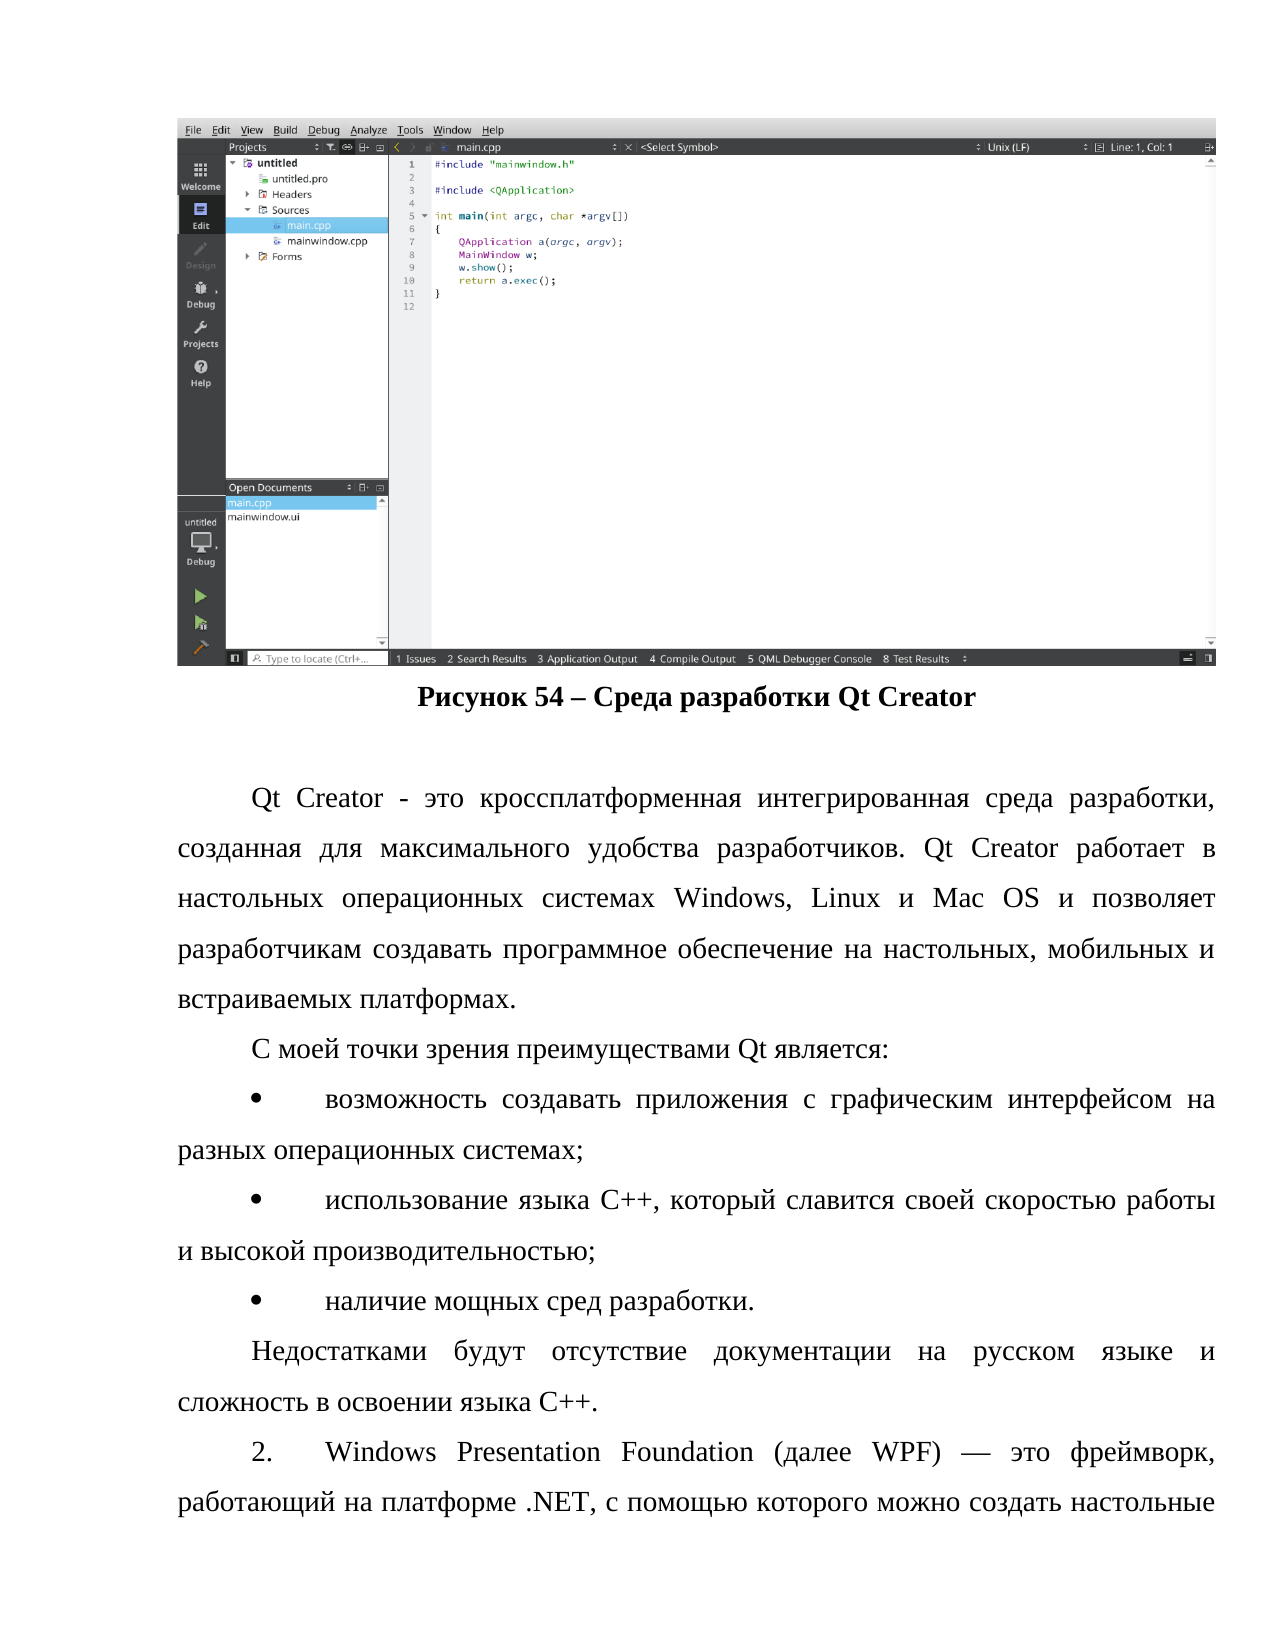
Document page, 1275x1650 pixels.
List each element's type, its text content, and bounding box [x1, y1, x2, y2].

list использование языка C++, который славится своей скоростью работы и высокой производительностью; [177, 1182, 1216, 1266]
list возможность создавать приложения с графическим интерфейсом на разных операционных системах; [177, 1082, 1216, 1166]
text Qt Creator - это кроссплатформенная интегрированная среда разработки, созданная для максимального удобства разработчиков. Qt Creator работает в настольных операционных системах Windows, Linux и Mac OS и позволяет разработчикам создавать программное обеспечение на настольных, мобильных и встраиваемых платформах. [177, 780, 1216, 1014]
picture [177, 118, 1216, 666]
list наличие мощных сред разработки. [177, 1283, 1216, 1317]
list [177, 1434, 1216, 1518]
text C моей точки зрения преимуществами Qt является: [177, 1031, 1216, 1065]
text Рисунок 54 – Среда разработки Qt Creator [177, 679, 1216, 713]
text Недостатками будут отсутствие документации на русском языке и сложность в освоении языка С++. [177, 1333, 1216, 1417]
